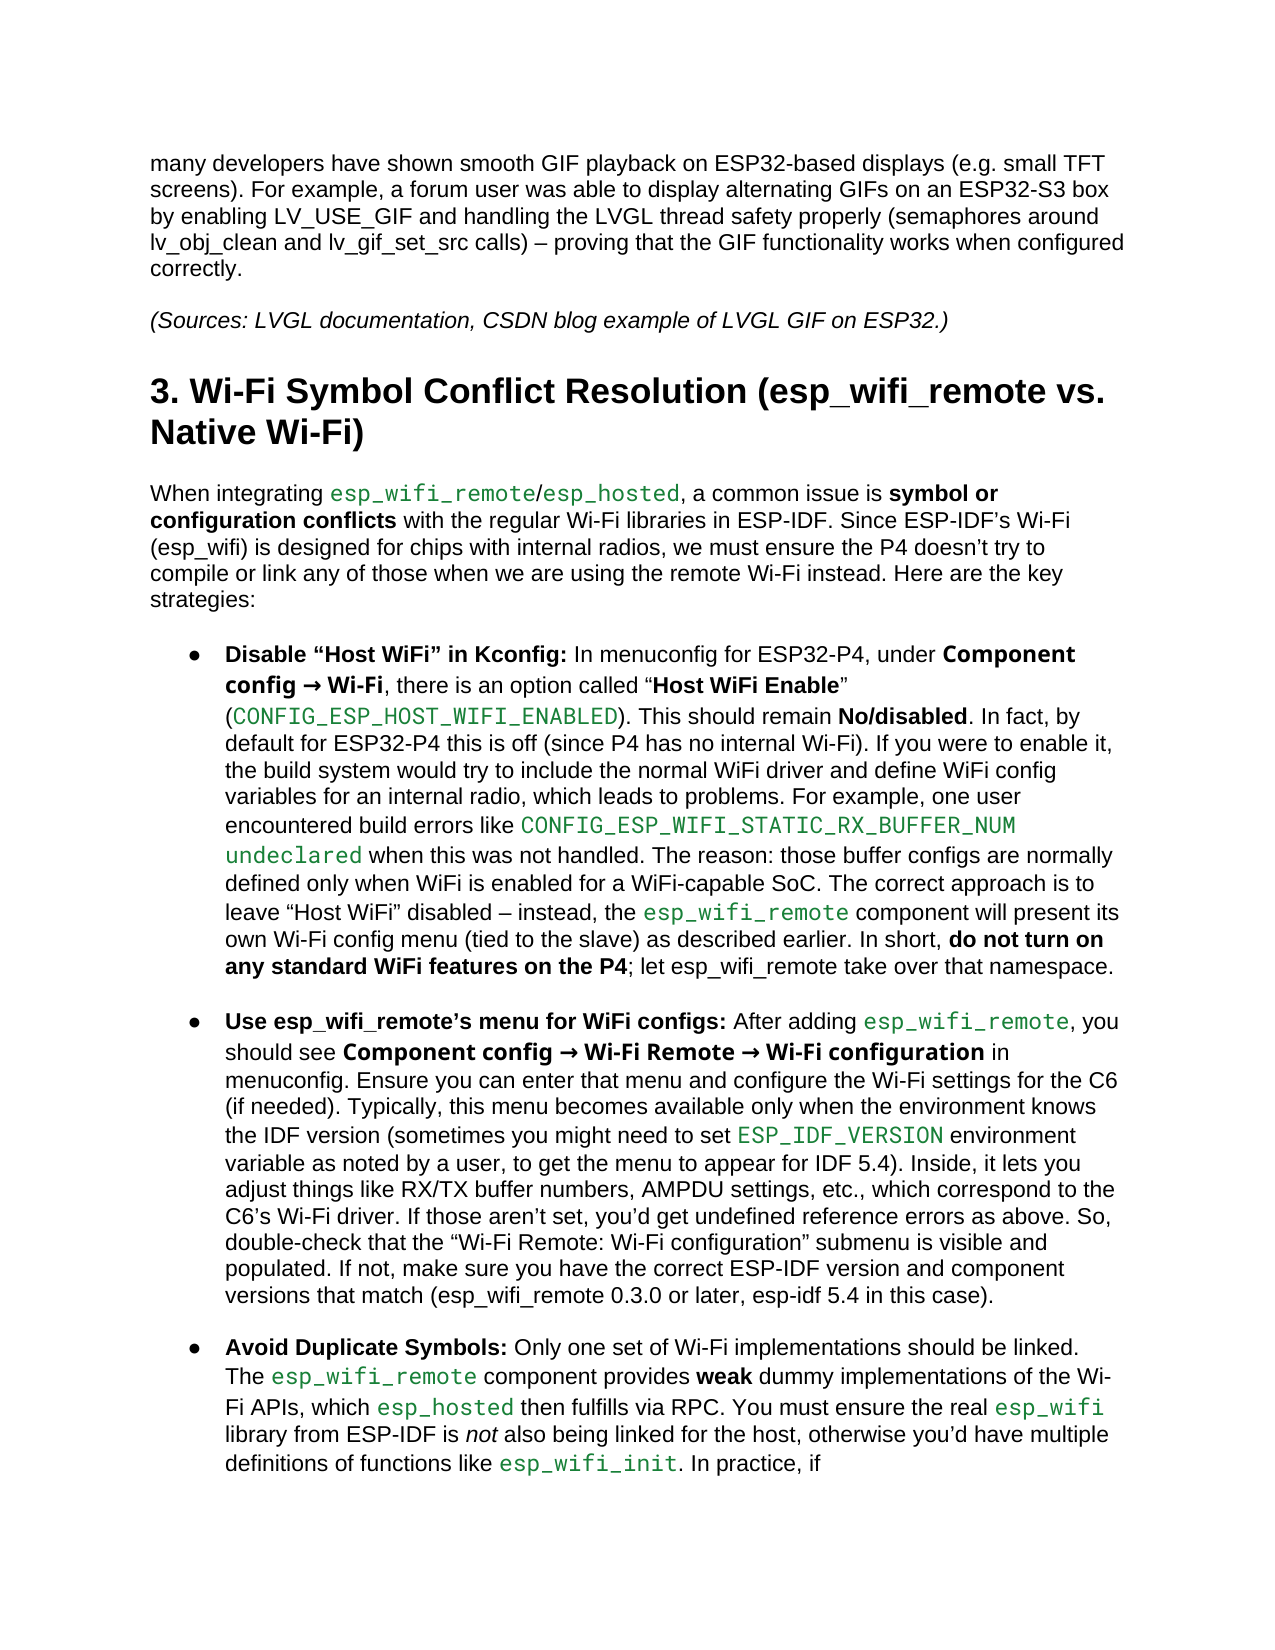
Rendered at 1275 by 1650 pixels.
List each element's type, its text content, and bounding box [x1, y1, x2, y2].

list Use esp_wifi_remote’s menu for WiFi configs: After adding esp_wifi_remote, you should see Component config → Wi-Fi Remote → Wi-Fi configuration in menuconfig. Ensure you can enter that menu and configure the Wi-Fi settings for the C6 (if needed). Typically, this menu becomes available only when the environment knows the IDF version (sometimes you might need to set ESP_IDF_VERSION environment variable as noted by a user, to get the menu to appear for IDF 5.4). Inside, it lets you adjust things like RX/TX buffer numbers, AMPDU settings, etc., which correspond to the C6’s Wi-Fi driver. If those aren’t set, you’d get undefined reference errors as above. So, double-check that the “Wi-Fi Remote: Wi-Fi configuration” submenu is visible and populated. If not, make sure you have the correct ESP-IDF version and component versions that match (esp_wifi_remote 0.3.0 or later, esp-idf 5.4 in this case). [187, 1006, 1125, 1334]
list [187, 1334, 1125, 1478]
list Disable “Host WiFi” in Kconfig: In menuconfig for ESP32-P4, under Component config → Wi-Fi, there is an option called “Host WiFi Enable” (CONFIG_ESP_HOST_WIFI_ENABLED). This should remain No/disabled. In fact, by default for ESP32-P4 this is off (since P4 has no internal Wi-Fi). If you were to enable it, the build system would try to include the normal WiFi driver and define WiFi config variables for an internal radio, which leads to problems. For example, one user encountered build errors like CONFIG_ESP_WIFI_STATIC_RX_BUFFER_NUM undeclared when this was not handled. The reason: those buffer configs are normally defined only when WiFi is enabled for a WiFi-capable SoC. The correct approach is to leave “Host WiFi” disabled – instead, the esp_wifi_remote component will present its own Wi-Fi config menu (tied to the slave) as described earlier. In short, do not turn on any standard WiFi features on the P4; let esp_wifi_remote take over that namespace. [187, 638, 1125, 1006]
text (Sources: LVGL documentation, CSDN blog example of LVGL GIF on ESP32.) [150, 307, 1125, 333]
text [150, 150, 1125, 282]
text When integrating esp_wifi_remote/esp_hosted, a common issue is symbol or configuration conflicts with the regular Wi-Fi libraries in ESP-IDF. Since ESP-IDF’s Wi-Fi (esp_wifi) is designed for chips with internal radios, we must ensure the P4 doesn’t try to compile or link any of those when we are using the remote Wi-Fi instead. Here are the key strategies: [150, 477, 1125, 613]
subtitle 3. Wi-Fi Symbol Conflict Resolution (esp_wifi_remote vs. Native Wi-Fi) [150, 371, 1125, 452]
